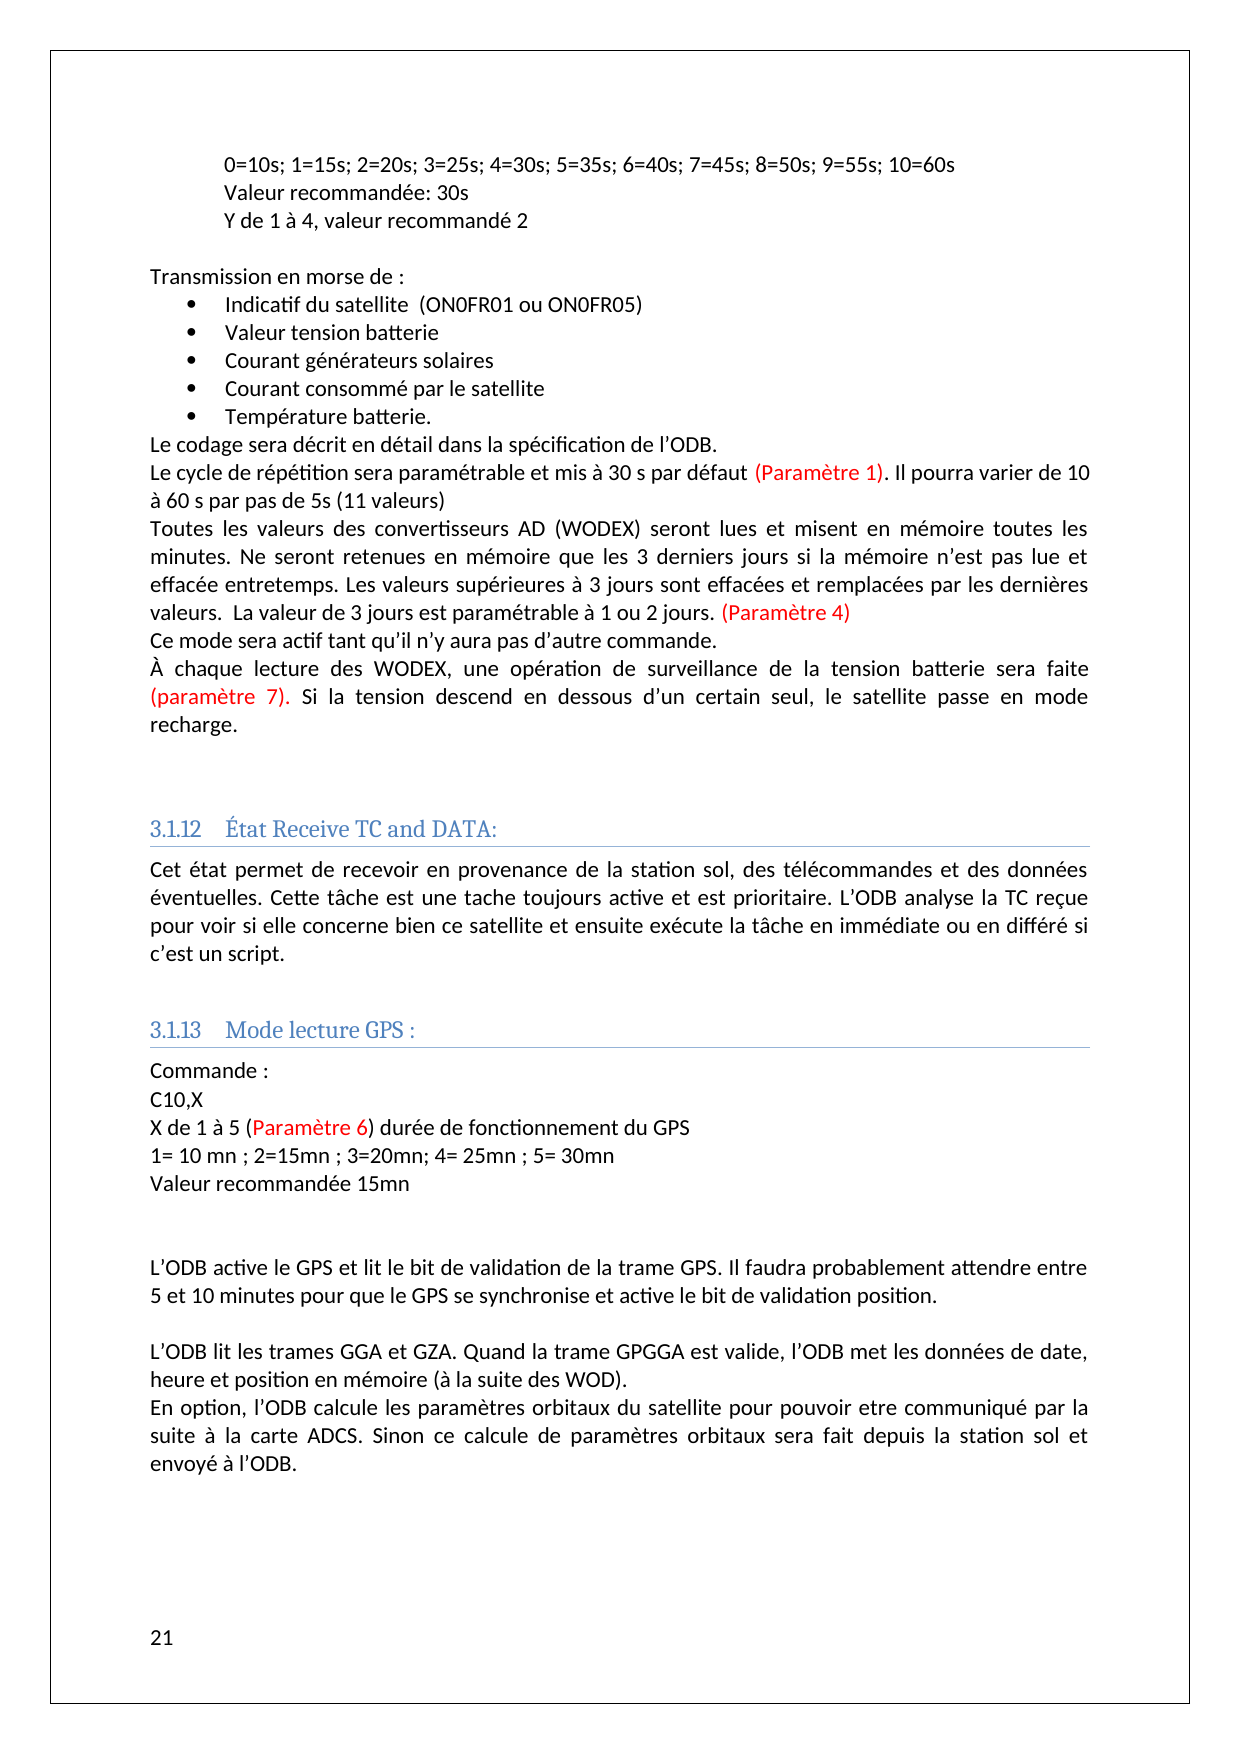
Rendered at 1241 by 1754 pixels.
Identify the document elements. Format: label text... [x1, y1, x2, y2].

text Toutes les valeurs des convertisseurs AD (WODEX) seront lues et misent en mémoire toutes les minutes. Ne seront retenues en mémoire que les 3 derniers jours si la mémoire n’est pas lue et effacée entretemps. Les valeurs supérieures à 3 jours sont effacées et remplacées par les dernières valeurs. La valeur de 3 jours est paramétrable à 1 ou 2 jours. (Paramètre 4) [150, 514, 1090, 626]
list Indicatif du satellite (ON0FR01 ou ON0FR05) [187, 290, 1090, 318]
text Ce mode sera actif tant qu’il n’y aura pas d’autre commande. [150, 626, 1090, 654]
list Température batterie. [187, 402, 1090, 430]
list Courant consommé par le satellite [187, 374, 1090, 402]
list Courant générateurs solaires [187, 346, 1090, 374]
subtitle Mode lecture GPS : [150, 1016, 1090, 1047]
text 1= 10 mn ; 2=15mn ; 3=20mn; 4= 25mn ; 5= 30mn [150, 1141, 1090, 1169]
text Transmission en morse de : [150, 262, 1090, 290]
list Valeur tension batterie [187, 318, 1090, 346]
subtitle État Receive TC and DATA: [150, 815, 1090, 846]
text Le cycle de répétition sera paramétrable et mis à 30 s par défaut (Paramètre 1). Il pourra varier de 10 à 60 s par pas de 5s (11 valeurs) [150, 458, 1090, 514]
text Valeur recommandée 15mn [150, 1169, 1090, 1197]
text Valeur recommandée: 30s [224, 178, 1090, 206]
text Commande : [150, 1057, 1090, 1085]
text L’ODB lit les trames GGA et GZA. Quand la trame GPGGA est valide, l’ODB met les données de date, heure et position en mémoire (à la suite des WOD). [150, 1337, 1090, 1393]
text L’ODB active le GPS et lit le bit de validation de la trame GPS. Il faudra probablement attendre entre 5 et 10 minutes pour que le GPS se synchronise et active le bit de validation position. [150, 1253, 1090, 1309]
text À chaque lecture des WODEX, une opération de surveillance de la tension batterie sera faite (paramètre 7). Si la tension descend en dessous d’un certain seul, le satellite passe en mode recharge. [150, 654, 1090, 738]
text En option, l’ODB calcule les paramètres orbitaux du satellite pour pouvoir etre communiqué par la suite à la carte ADCS. Sinon ce calcule de paramètres orbitaux sera fait depuis la station sol et envoyé à l’ODB. [150, 1393, 1090, 1477]
text Le codage sera décrit en détail dans la spécification de l’ODB. [150, 430, 1090, 458]
text 0=10s; 1=15s; 2=20s; 3=25s; 4=30s; 5=35s; 6=40s; 7=45s; 8=50s; 9=55s; 10=60s [224, 150, 1090, 178]
text Cet état permet de recevoir en provenance de la station sol, des télécommandes et des données éventuelles. Cette tâche est une tache toujours active et est prioritaire. L’ODB analyse la TC reçue pour voir si elle concerne bien ce satellite et ensuite exécute la tâche en immédiate ou en différé si c’est un script. [150, 856, 1090, 968]
text Y de 1 à 4, valeur recommandé 2 [224, 206, 1090, 234]
text X de 1 à 5 (Paramètre 6) durée de fonctionnement du GPS [150, 1113, 1090, 1141]
text C10,X [150, 1085, 1090, 1113]
